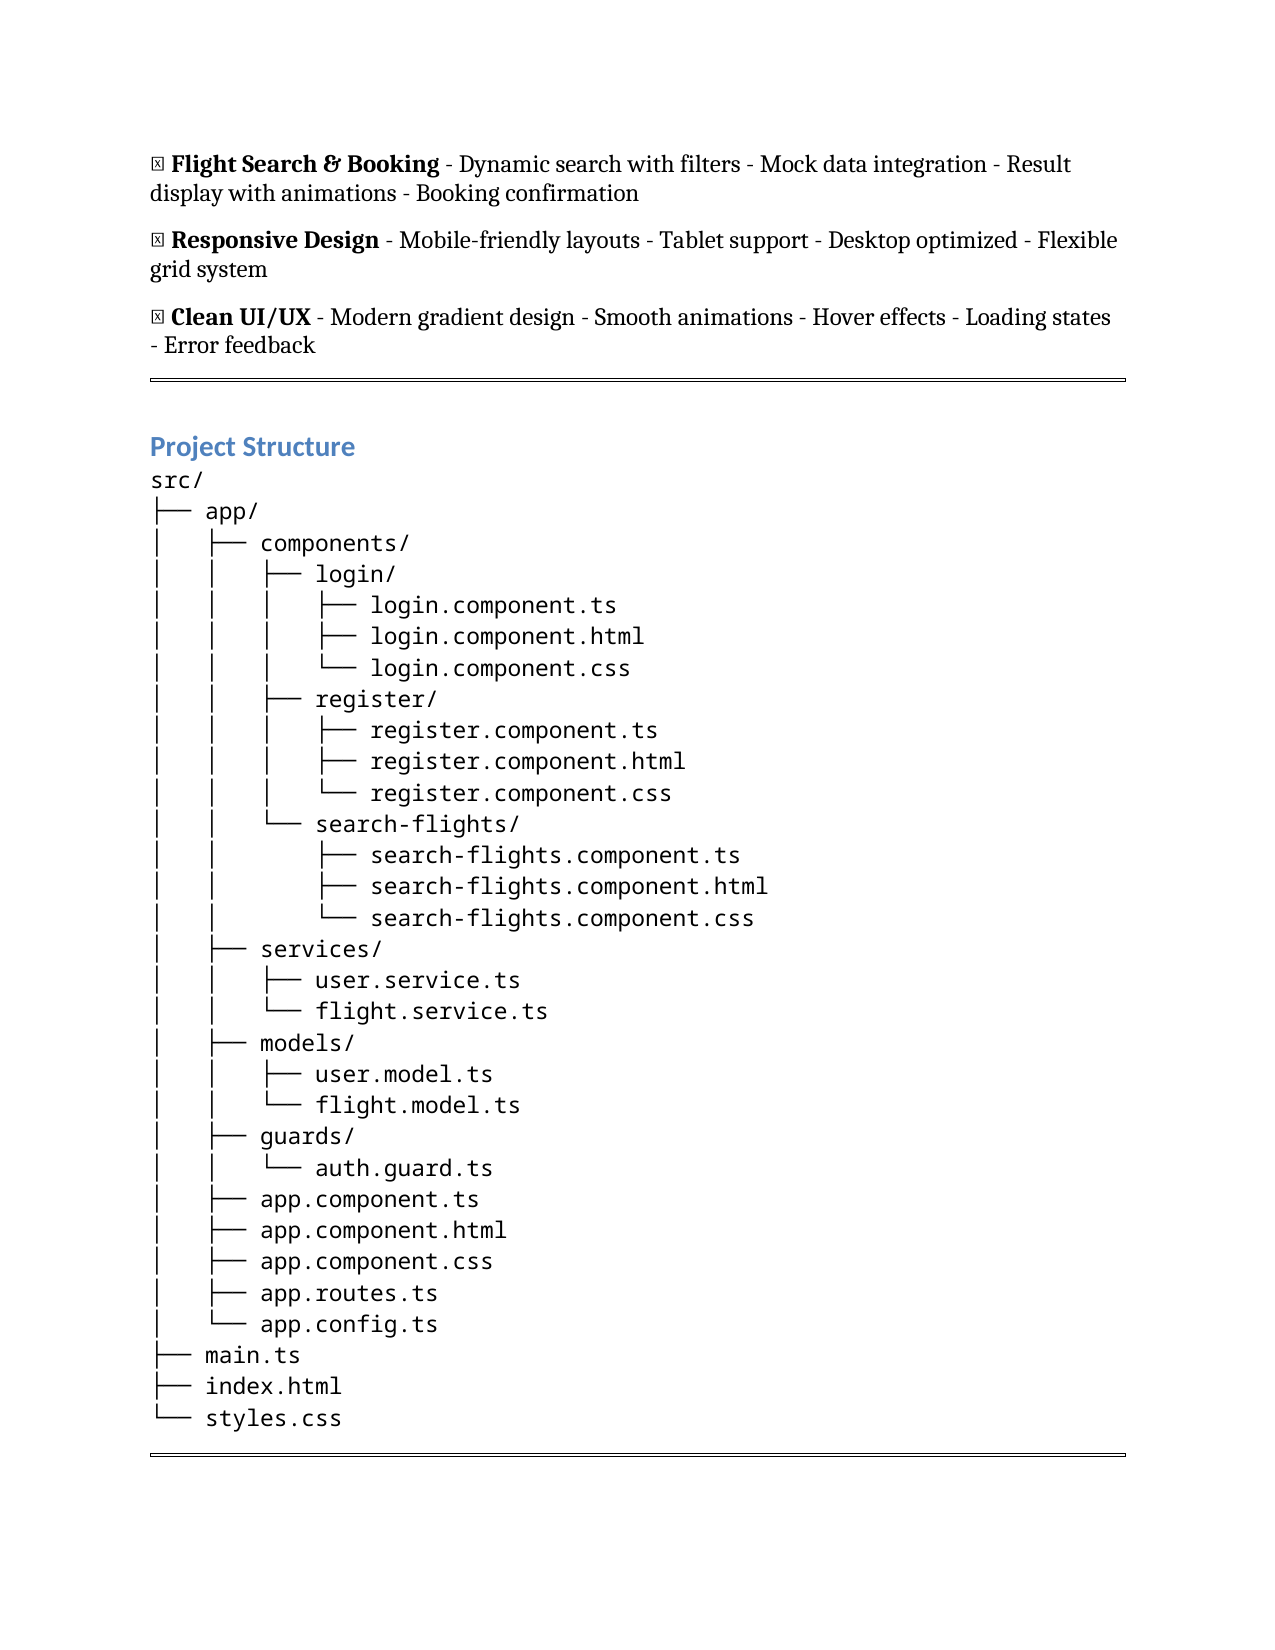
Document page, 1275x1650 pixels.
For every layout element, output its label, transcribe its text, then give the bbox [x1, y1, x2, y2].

text ✅ Clean UI/UX - Modern gradient design - Smooth animations - Hover effects - Loading states - Error feedback [150, 302, 1125, 360]
text ✅ Responsive Design - Mobile-friendly layouts - Tablet support - Desktop optimized - Flexible grid system [150, 226, 1125, 284]
text ✅ Flight Search & Booking - Dynamic search with filters - Mock data integration - Result display with animations - Booking confirmation [150, 150, 1125, 207]
text src/ ├── app/ │ ├── components/ │ │ ├── login/ │ │ │ ├── login.component.ts │ │ │ ├── login.component.html │ │ │ └── login.component.css │ │ ├── register/ │ │ │ ├── register.component.ts │ │ │ ├── register.component.html │ │ │ └── register.component.css │ │ └── search-flights/ │ │ ├── search-flights.component.ts │ │ ├── search-flights.component.html │ │ └── search-flights.component.css │ ├── services/ │ │ ├── user.service.ts │ │ └── flight.service.ts │ ├── models/ │ │ ├── user.model.ts │ │ └── flight.model.ts │ ├── guards/ │ │ └── auth.guard.ts │ ├── app.component.ts │ ├── app.component.html │ ├── app.component.css │ ├── app.routes.ts │ └── app.config.ts ├── main.ts ├── index.html └── styles.css [150, 464, 1125, 1433]
subtitle Project Structure [150, 428, 1125, 464]
